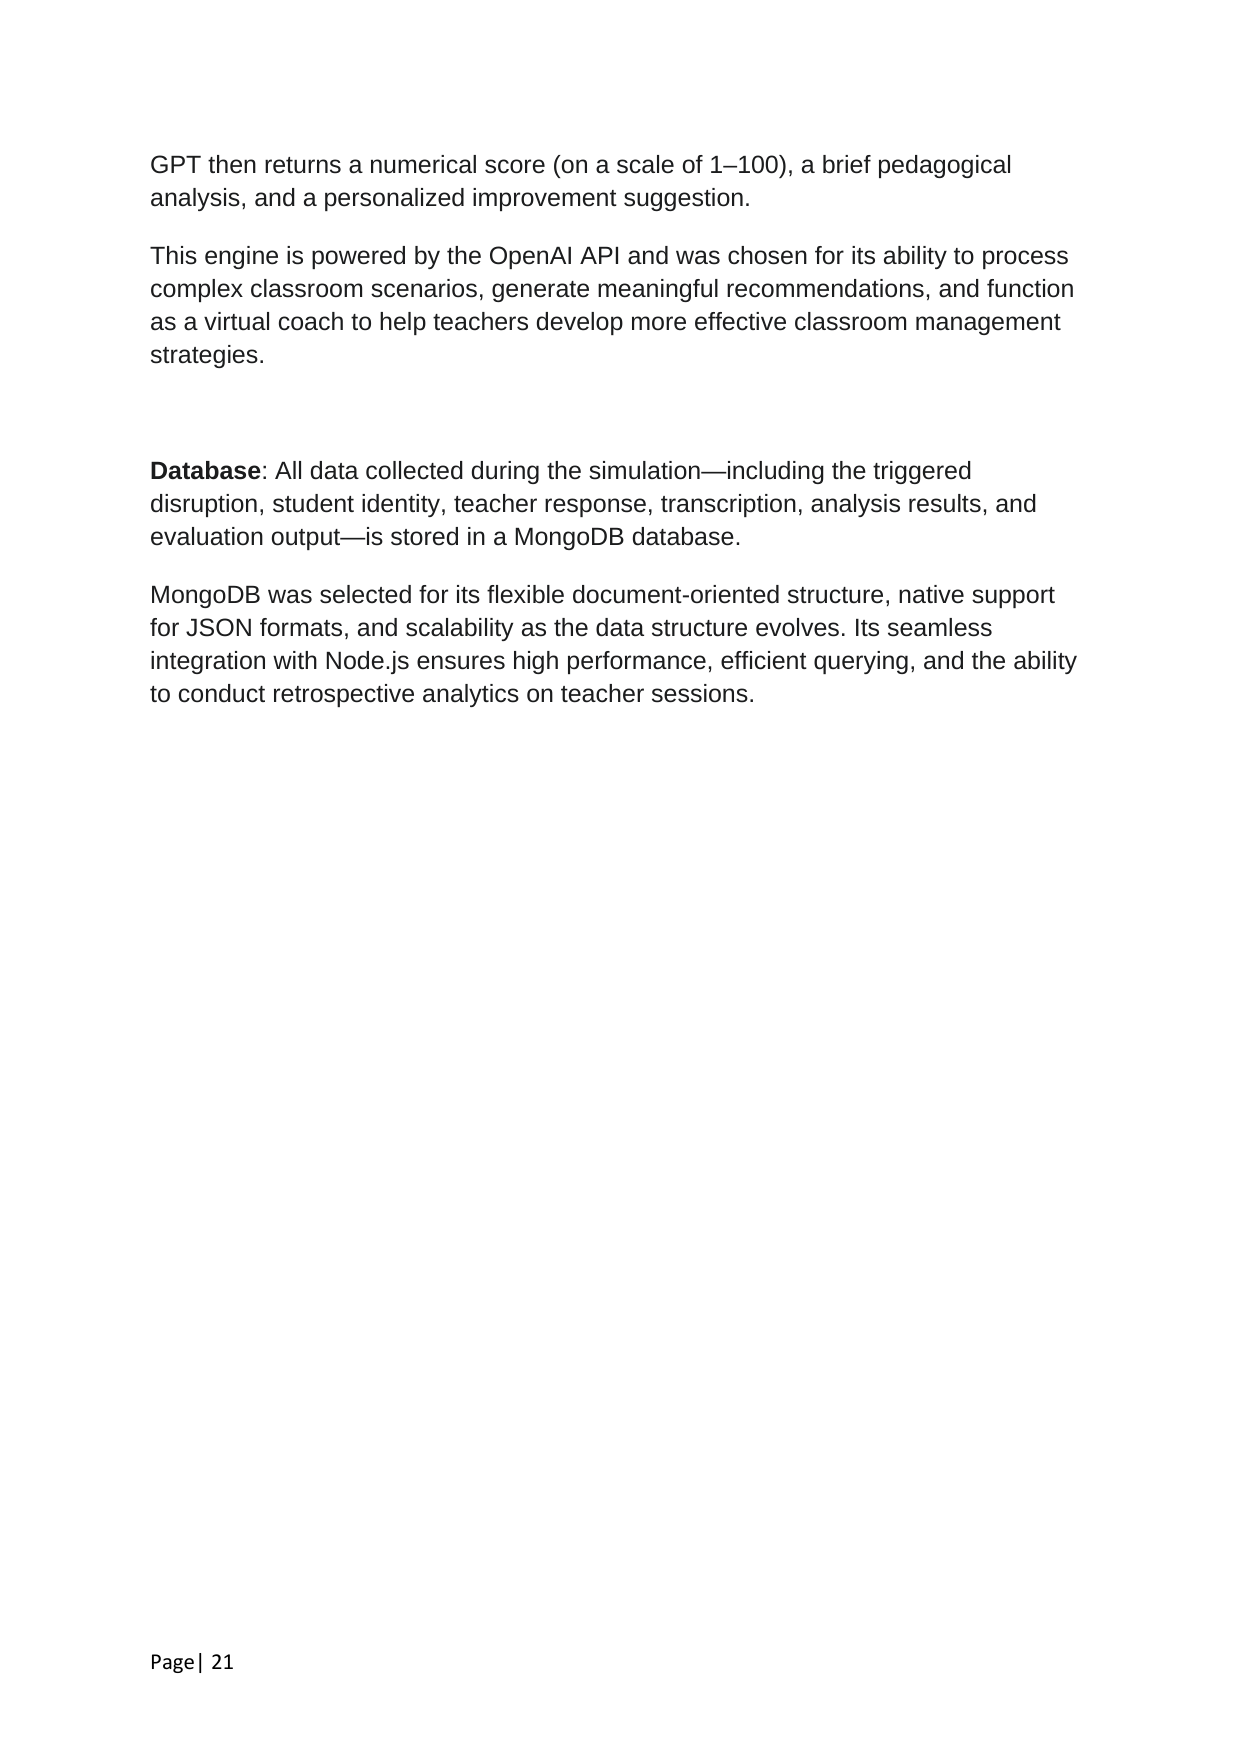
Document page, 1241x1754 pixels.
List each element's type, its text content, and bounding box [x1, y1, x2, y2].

text MongoDB was selected for its flexible document-oriented structure, native support for JSON formats, and scalability as the data structure evolves. Its seamless integration with Node.js ensures high performance, efficient querying, and the ability to conduct retrospective analytics on teacher sessions. [150, 580, 1090, 708]
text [150, 150, 1090, 212]
text This engine is powered by the OpenAI API and was chosen for its ability to process complex classroom scenarios, generate meaningful recommendations, and function as a virtual coach to help teachers develop more effective classroom management strategies. [150, 241, 1090, 369]
text Database: All data collected during the simulation—including the triggered disruption, student identity, teacher response, transcription, analysis results, and evaluation output—is stored in a MongoDB database. [150, 456, 1090, 551]
